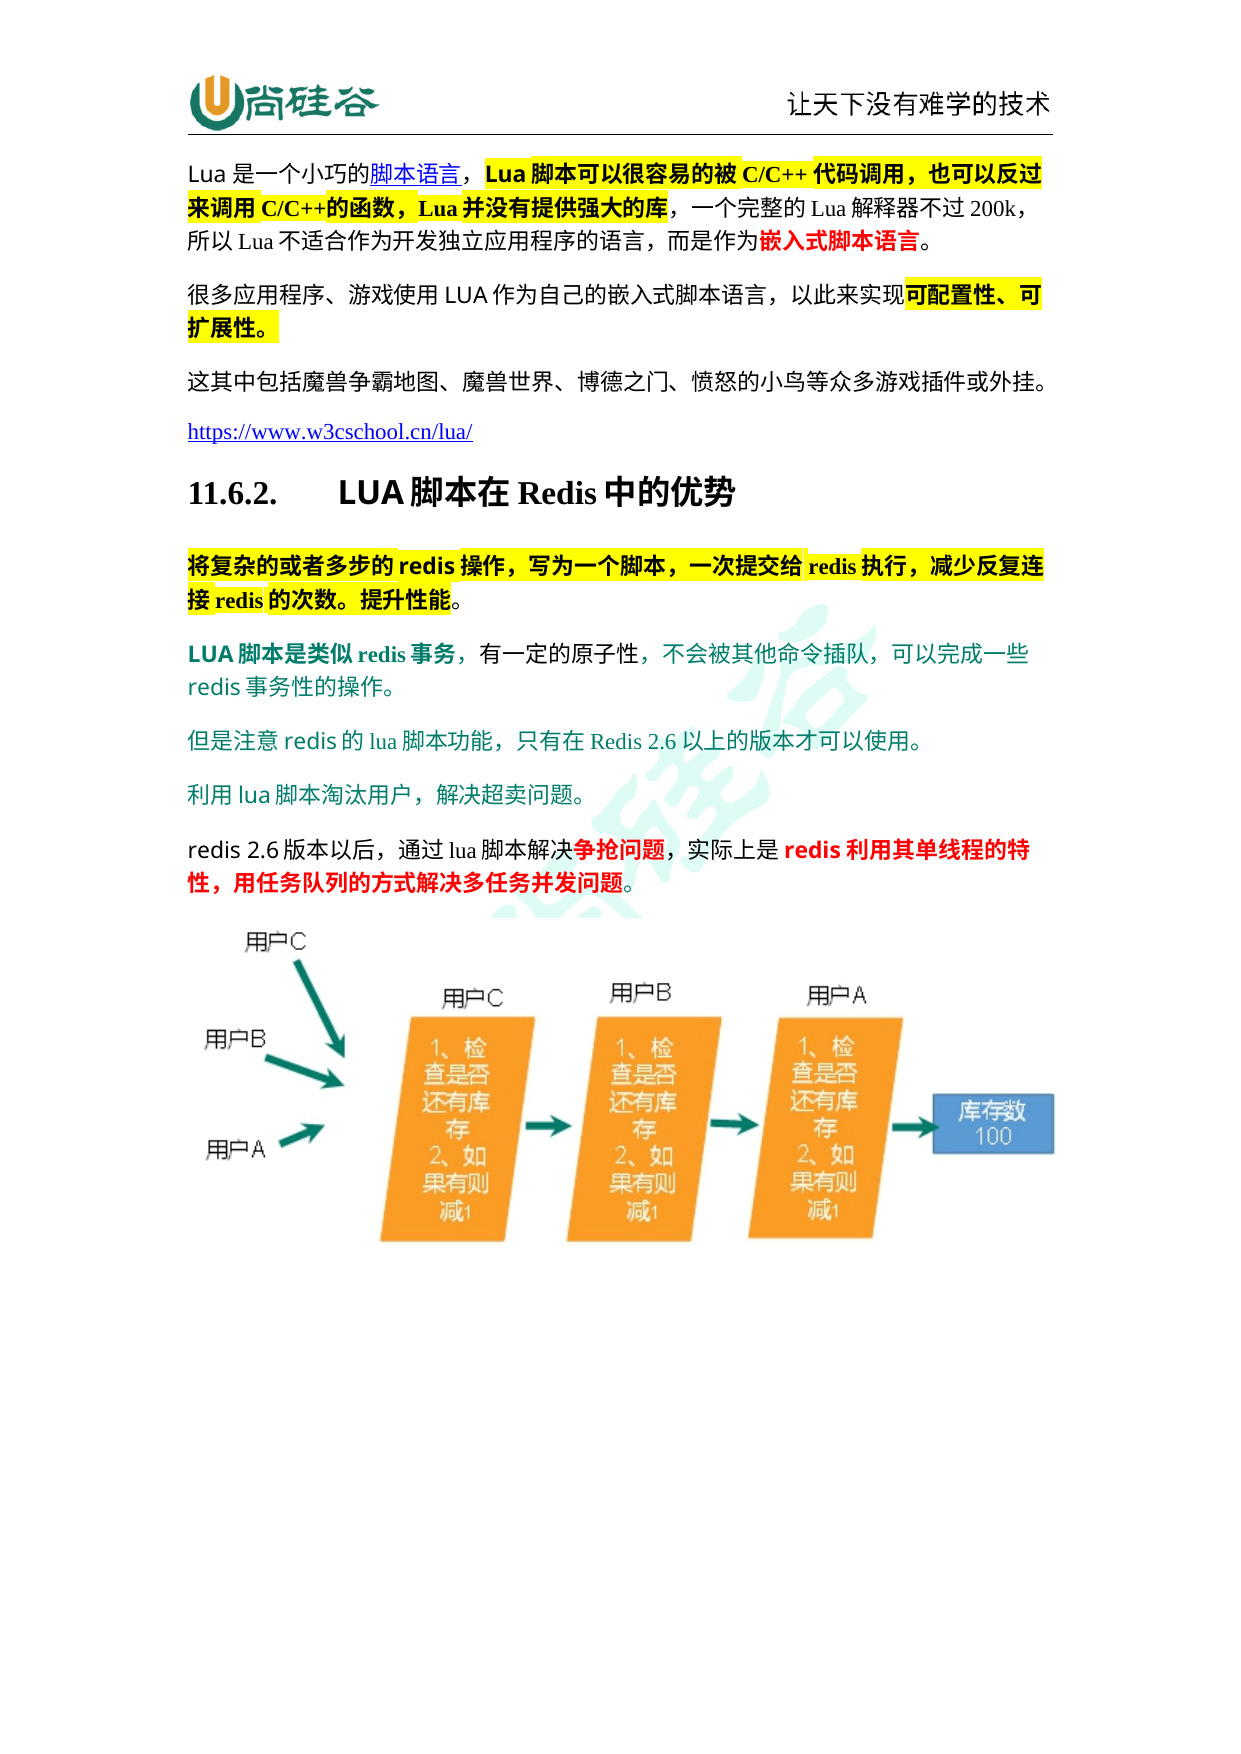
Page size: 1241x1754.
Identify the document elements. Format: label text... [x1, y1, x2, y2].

text 将复杂的或者多步的redis操作，写为一个脚本，一次提交给redis执行，减少反复连接redis的次数。提升性能。 [187, 548, 398, 615]
picture [187, 73, 1053, 132]
text https://www.w3cschool.cn/lua/ [187, 418, 1053, 444]
text LUA脚本是类似redis事务，有一定的原子性，不会被其他命令插队，可以完成一些redis事务性的操作。 [187, 636, 1053, 702]
text 但是注意redis的lua脚本功能，只有在Redis 2.6以上的版本才可以使用。 [187, 723, 1053, 756]
text 将复杂的或者多步的redis操作，写为一个脚本，一次提交给redis执行，减少反复连接redis的次数。提升性能。 [451, 548, 1053, 615]
text 很多应用程序、游戏使用LUA作为自己的嵌入式脚本语言，以此来实现可配置性、可扩展性。 [187, 277, 1053, 343]
picture [187, 918, 1056, 1245]
text redis 2.6版本以后，通过lua脚本解决争抢问题，实际上是redis 利用其单线程的特性，用任务队列的方式解决多任务并发问题。 [187, 831, 1053, 898]
text 这其中包括魔兽争霸地图、魔兽世界、博德之门、愤怒的小鸟等众多游戏插件或外挂。 [187, 364, 1053, 397]
list LUA脚本在Redis中的优势 [187, 465, 1053, 514]
text 利用lua脚本淘汰用户，解决超卖问题。 [187, 777, 1053, 811]
text Lua 是一个小巧的脚本语言，Lua脚本可以很容易的被C/C++ 代码调用，也可以反过来调用C/C++的函数，Lua并没有提供强大的库，一个完整的Lua解释器不过200k，所以Lua不适合作为开发独立应用程序的语言，而是作为嵌入式脚本语言。 [187, 156, 1053, 256]
